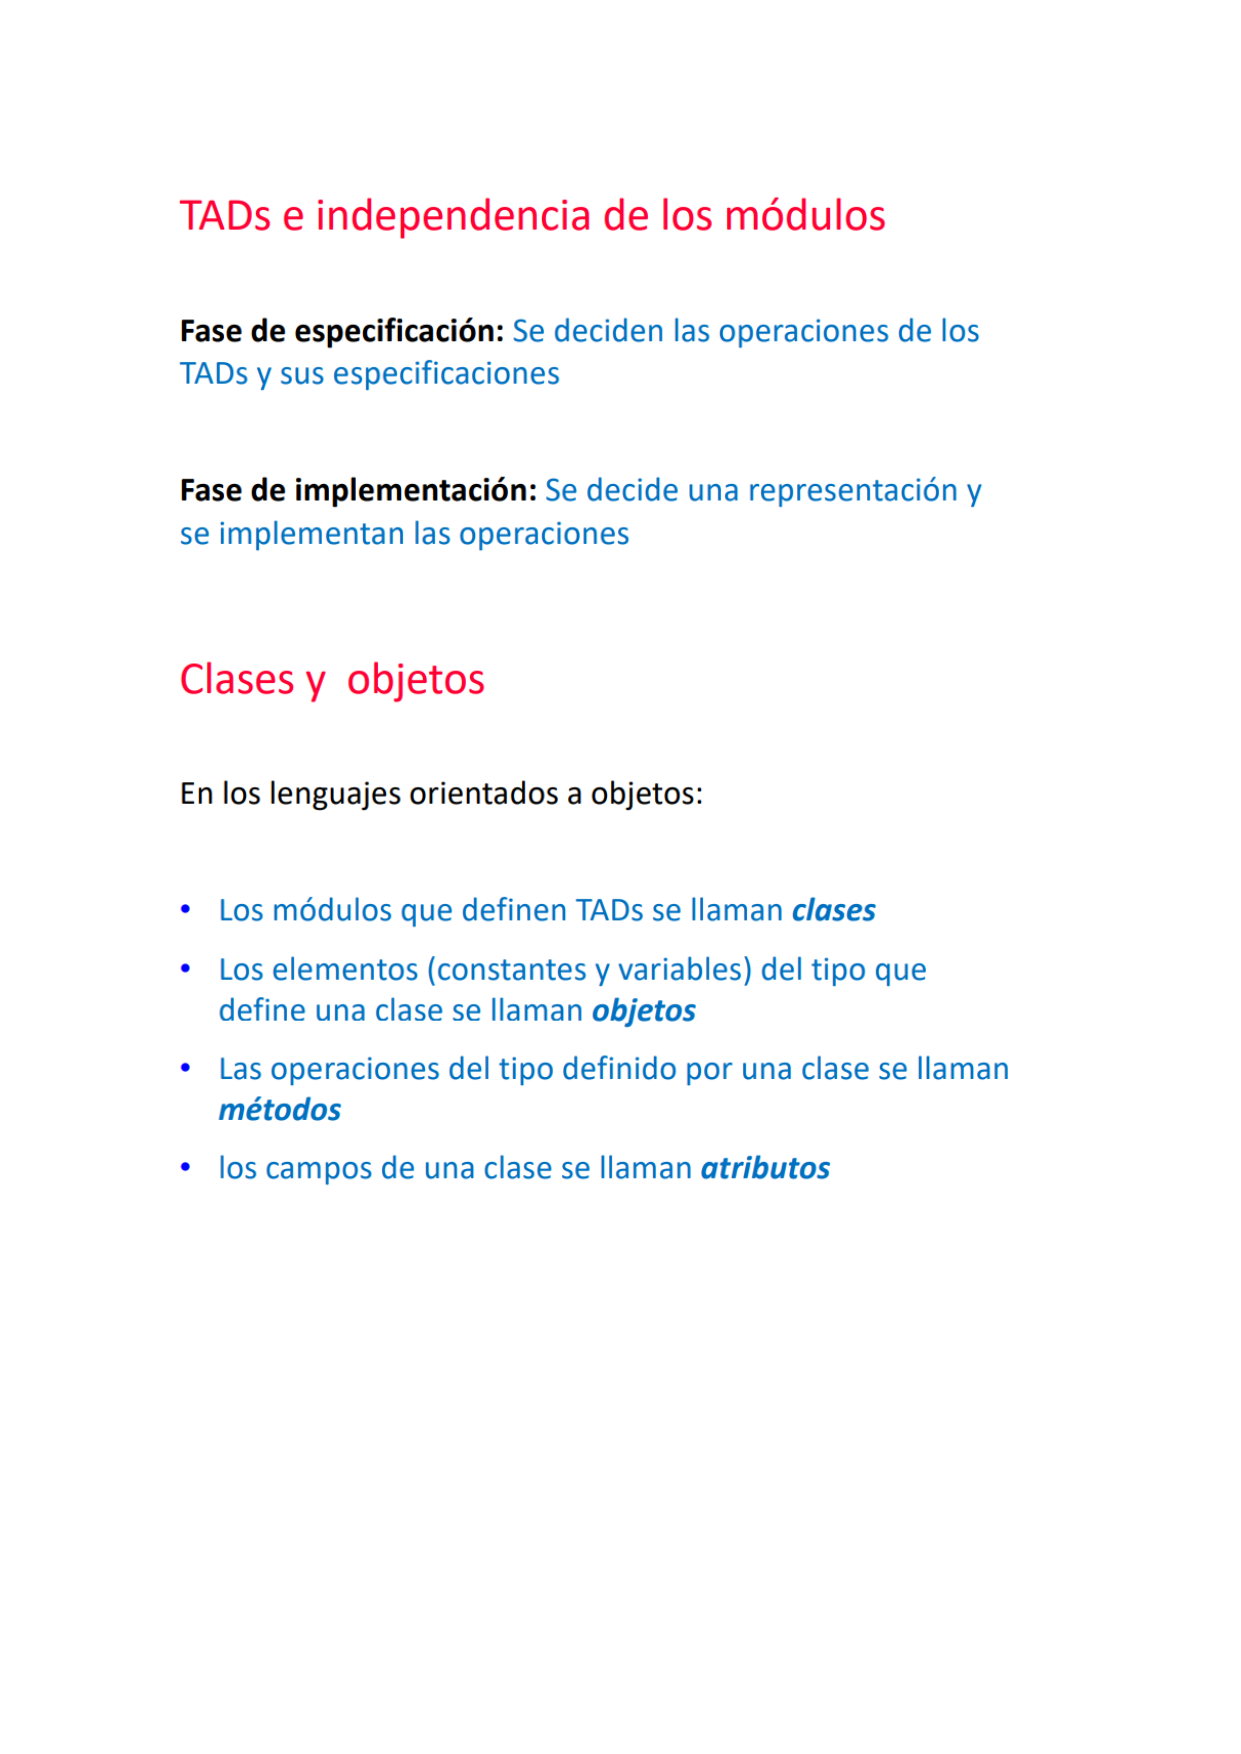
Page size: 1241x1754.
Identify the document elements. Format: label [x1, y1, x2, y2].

picture [150, 641, 1018, 1209]
picture [150, 150, 1008, 576]
